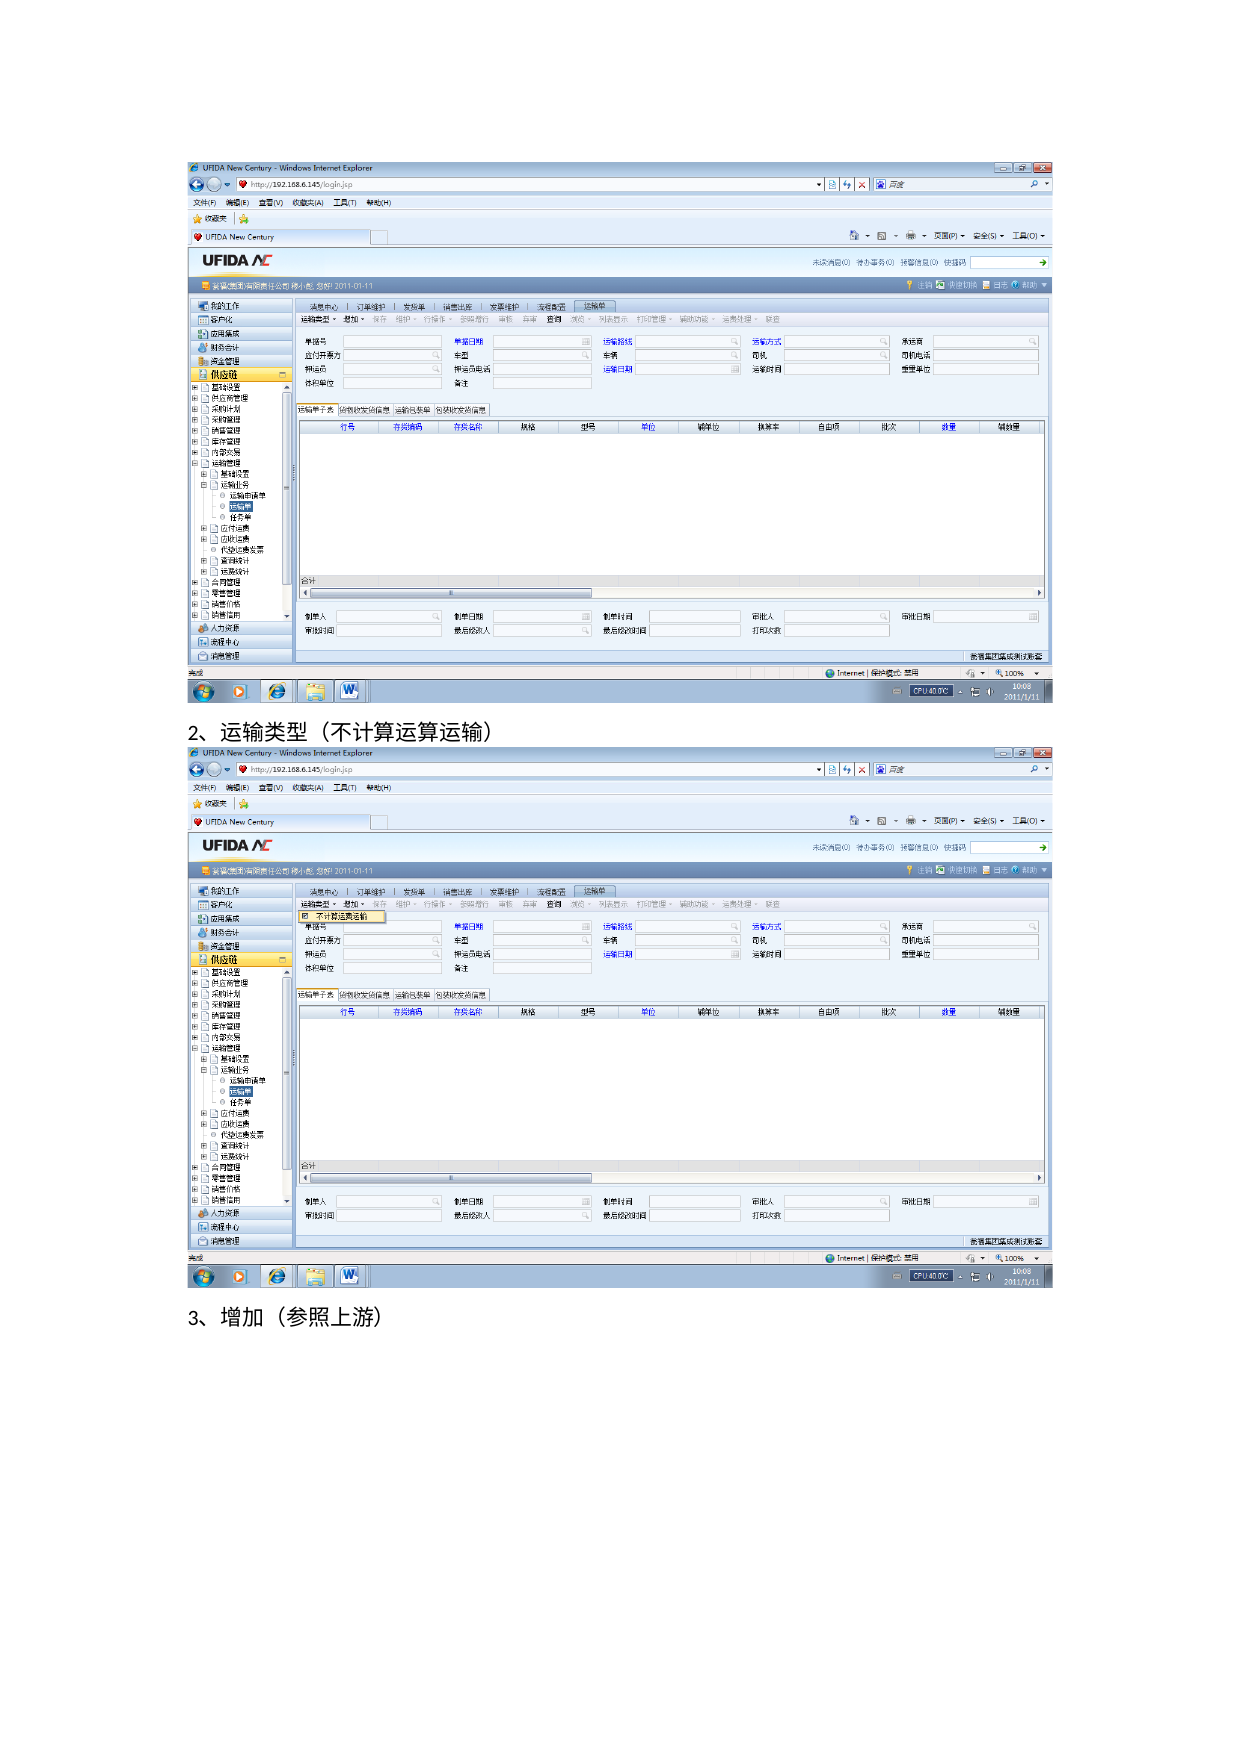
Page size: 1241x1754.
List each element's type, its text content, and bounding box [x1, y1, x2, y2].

picture [187, 162, 1053, 703]
text 1、供应链→运输管理→运输业务→运输单2、运输类型（不计算运算运输）3、增加（参照上游）4、点击参照上游弹出下面的窗口，点击查询5、点击查询以后弹出自定义查询窗口，在单据号处输入出库单号，点击确定。6、确定以后弹出下列窗口，从第一行双击到第二行，然后增加到第三行，再点击确定。7、填入相关信息（蓝色处必须填）→保存→审核 [187, 703, 1053, 747]
text 1、供应链→运输管理→运输业务→运输单2、运输类型（不计算运算运输）3、增加（参照上游）4、点击参照上游弹出下面的窗口，点击查询5、点击查询以后弹出自定义查询窗口，在单据号处输入出库单号，点击确定。6、确定以后弹出下列窗口，从第一行双击到第二行，然后增加到第三行，再点击确定。7、填入相关信息（蓝色处必须填）→保存→审核 [187, 1288, 1053, 1332]
picture [187, 747, 1053, 1288]
